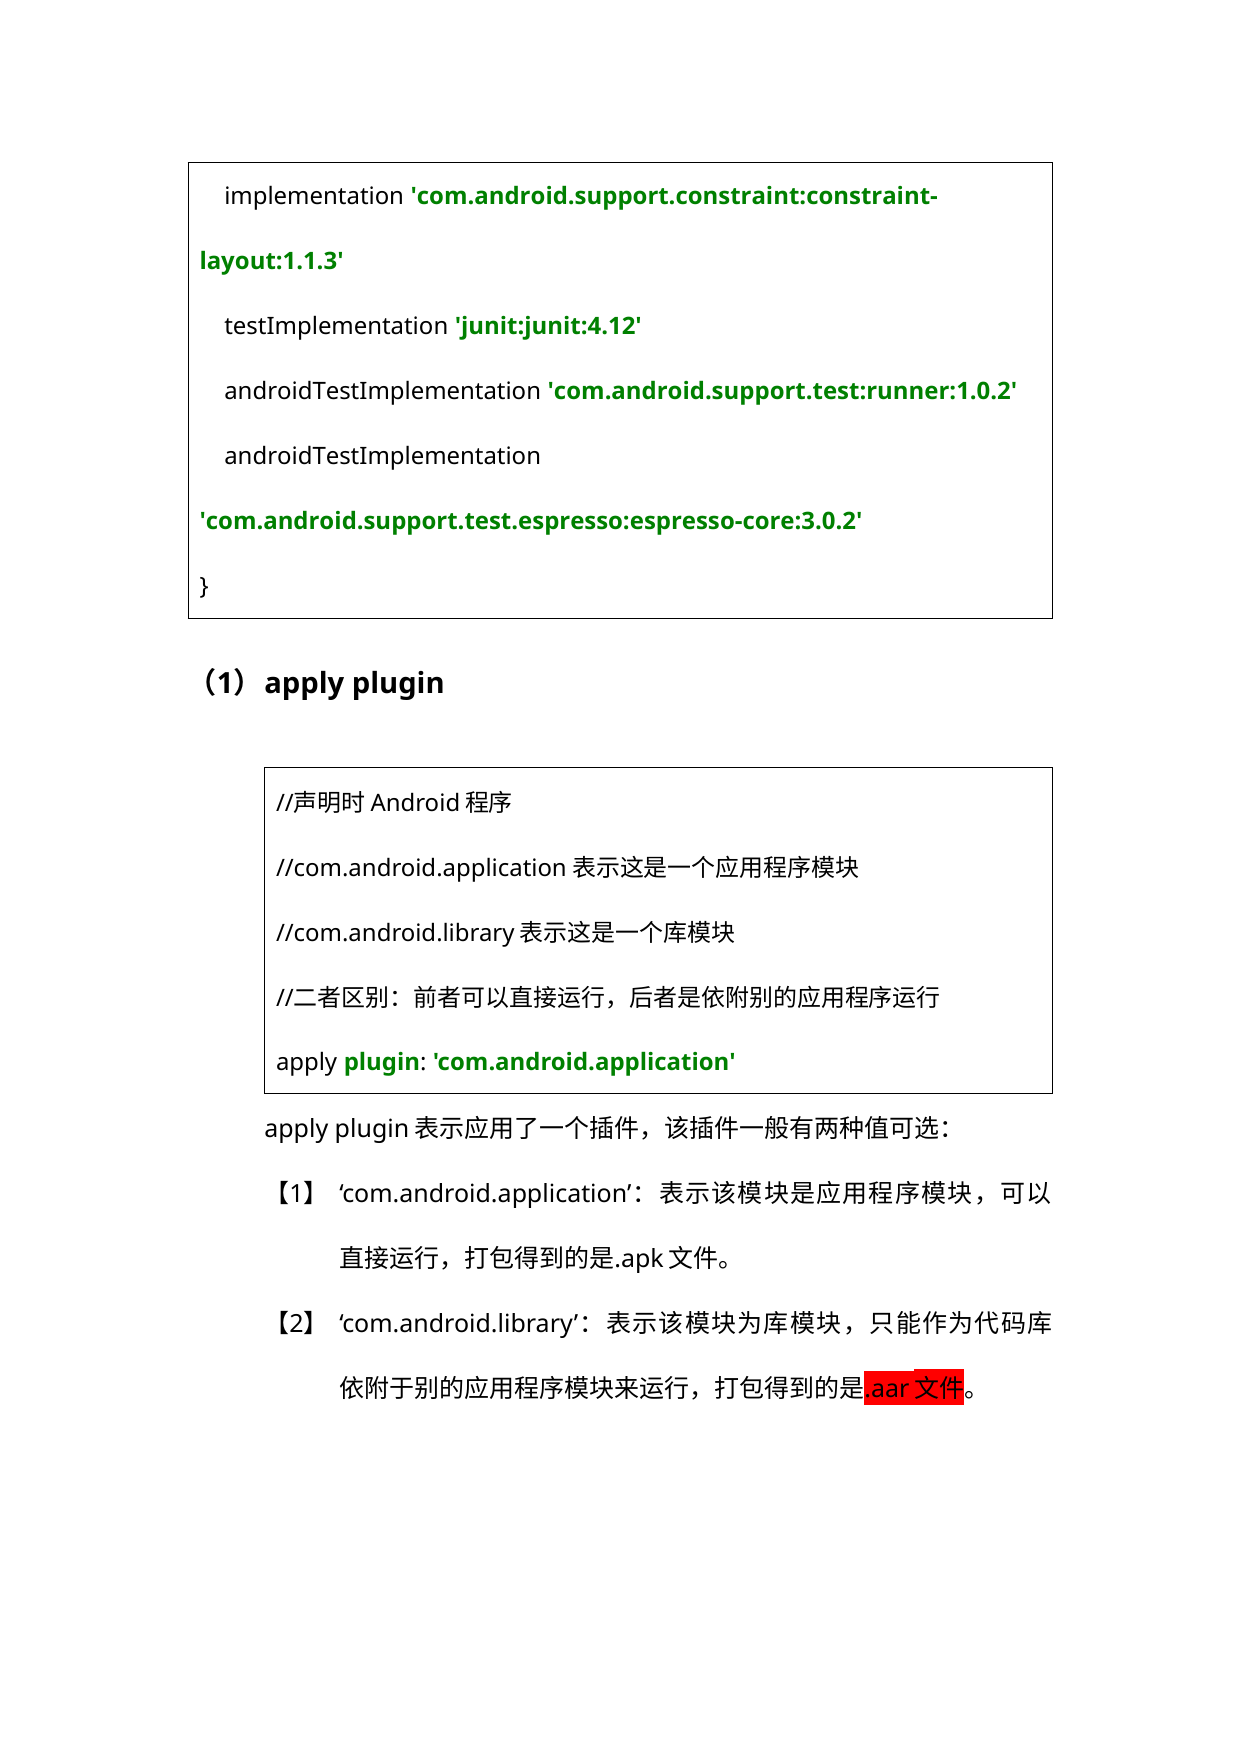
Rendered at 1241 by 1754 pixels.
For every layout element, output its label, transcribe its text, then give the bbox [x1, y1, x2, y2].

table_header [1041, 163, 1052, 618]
table_header //声明时Android程序 //com.android.application表示这是一个应用程序模块 //com.android.library表示这是一个库模块 //二者区别：前者可以直接运行，后者是依附别的应用程序运行 apply plugin: 'com.android.application' [265, 768, 1052, 1093]
list ‘com.android.application’：表示该模块是应用程序模块，可以直接运行，打包得到的是.apk文件。 [264, 1159, 1053, 1289]
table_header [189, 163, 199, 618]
list apply plugin表示应用了一个插件，该插件一般有两种值可选： [264, 1094, 1053, 1159]
list ‘com.android.library’：表示该模块为库模块，只能作为代码库依附于别的应用程序模块来运行，打包得到的是.aar文件。 [264, 1289, 1053, 1419]
subtitle apply plugin [187, 648, 1053, 713]
